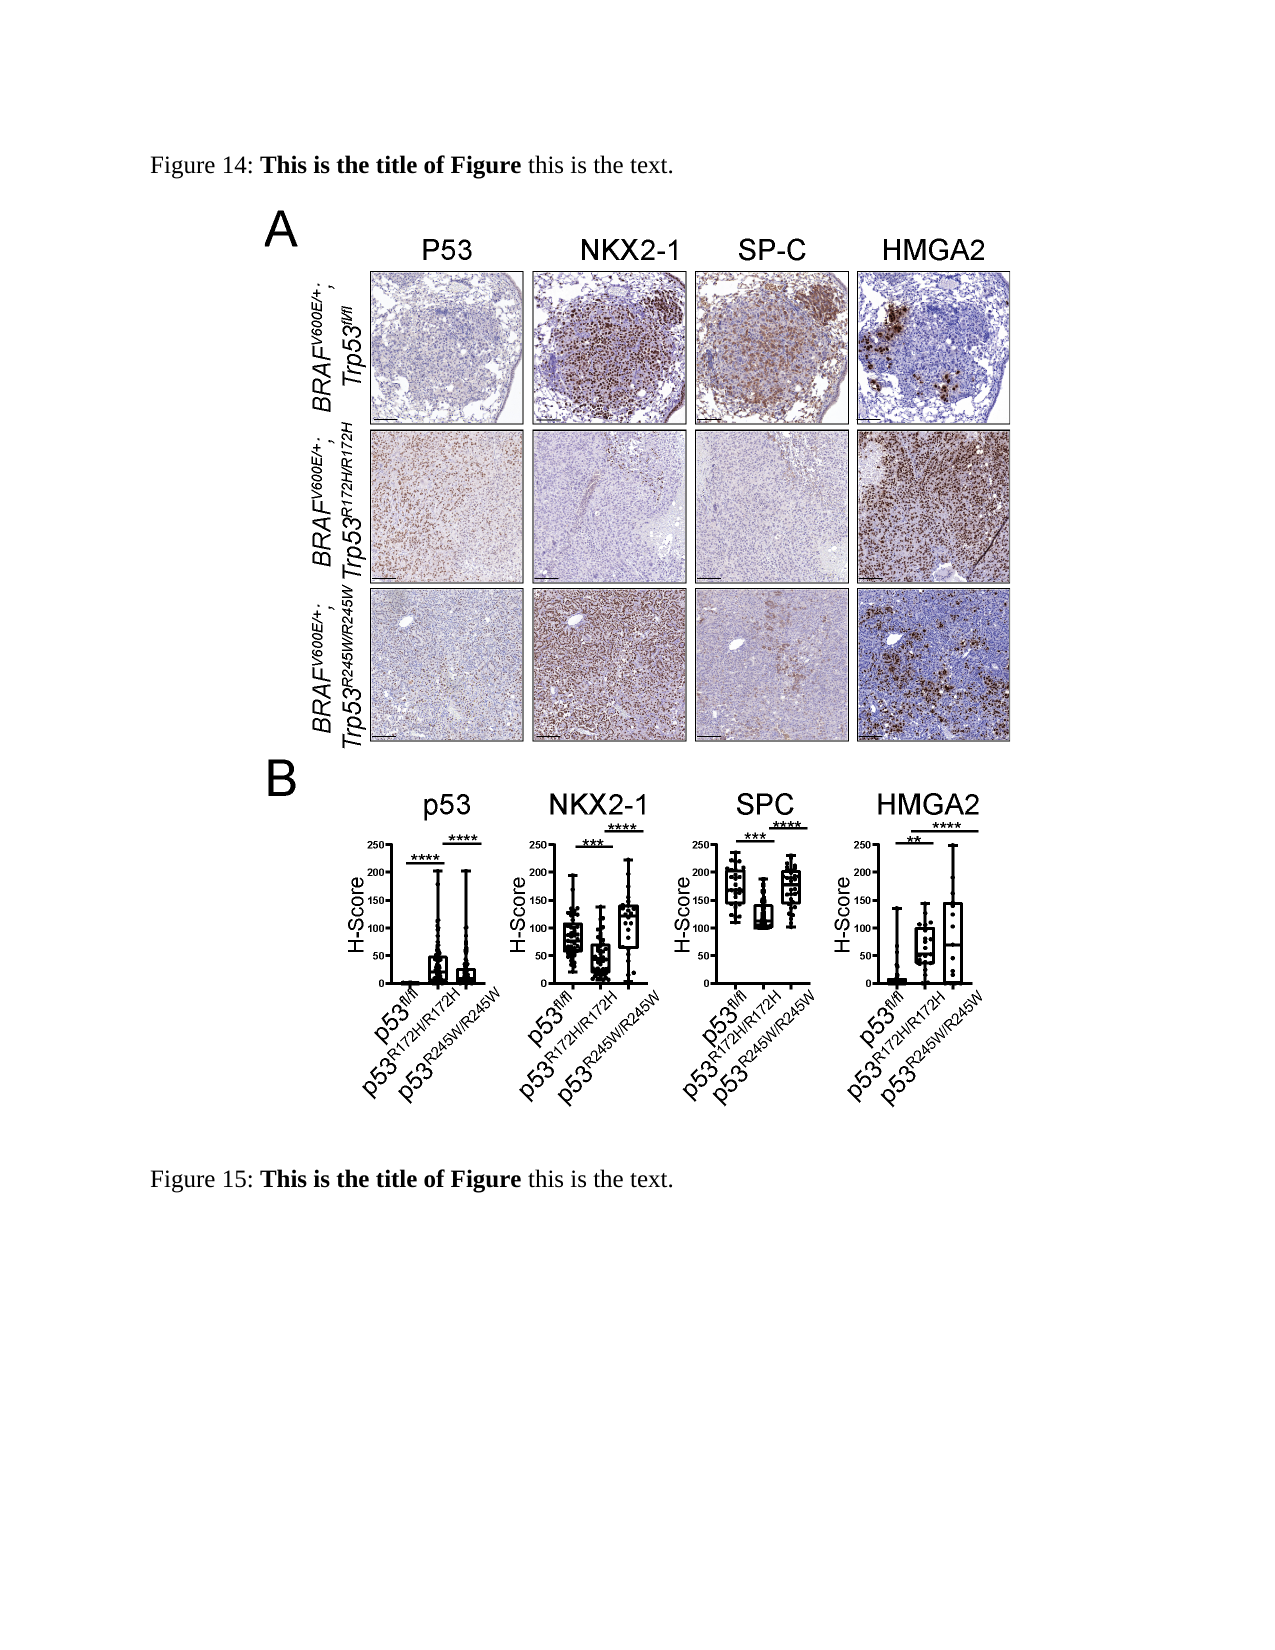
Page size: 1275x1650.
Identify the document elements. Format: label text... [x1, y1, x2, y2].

text Figure 15: This is the title of Figure this is the text. [150, 1164, 1125, 1193]
picture [264, 203, 1011, 1111]
text Figure 14: This is the title of Figure this is the text. [150, 150, 1125, 179]
